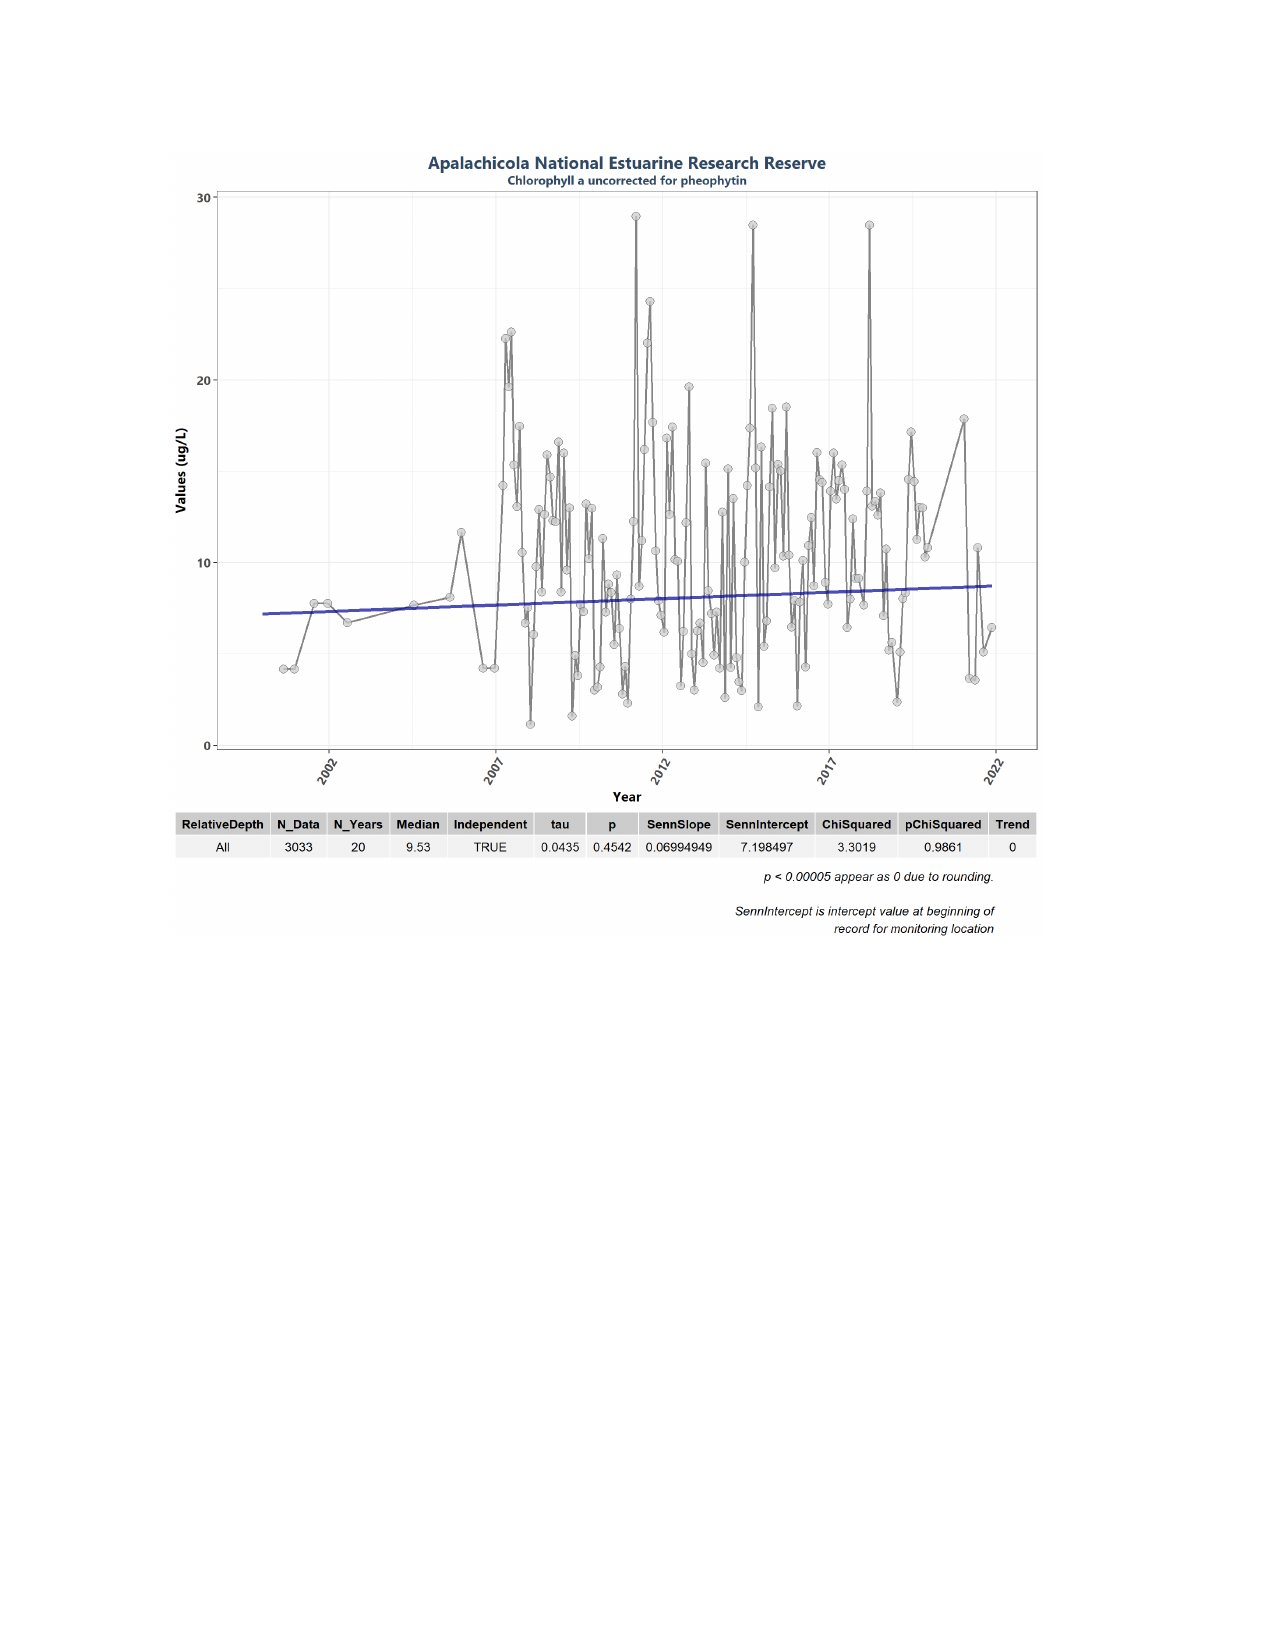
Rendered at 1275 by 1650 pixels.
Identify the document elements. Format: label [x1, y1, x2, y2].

picture [168, 150, 1044, 938]
